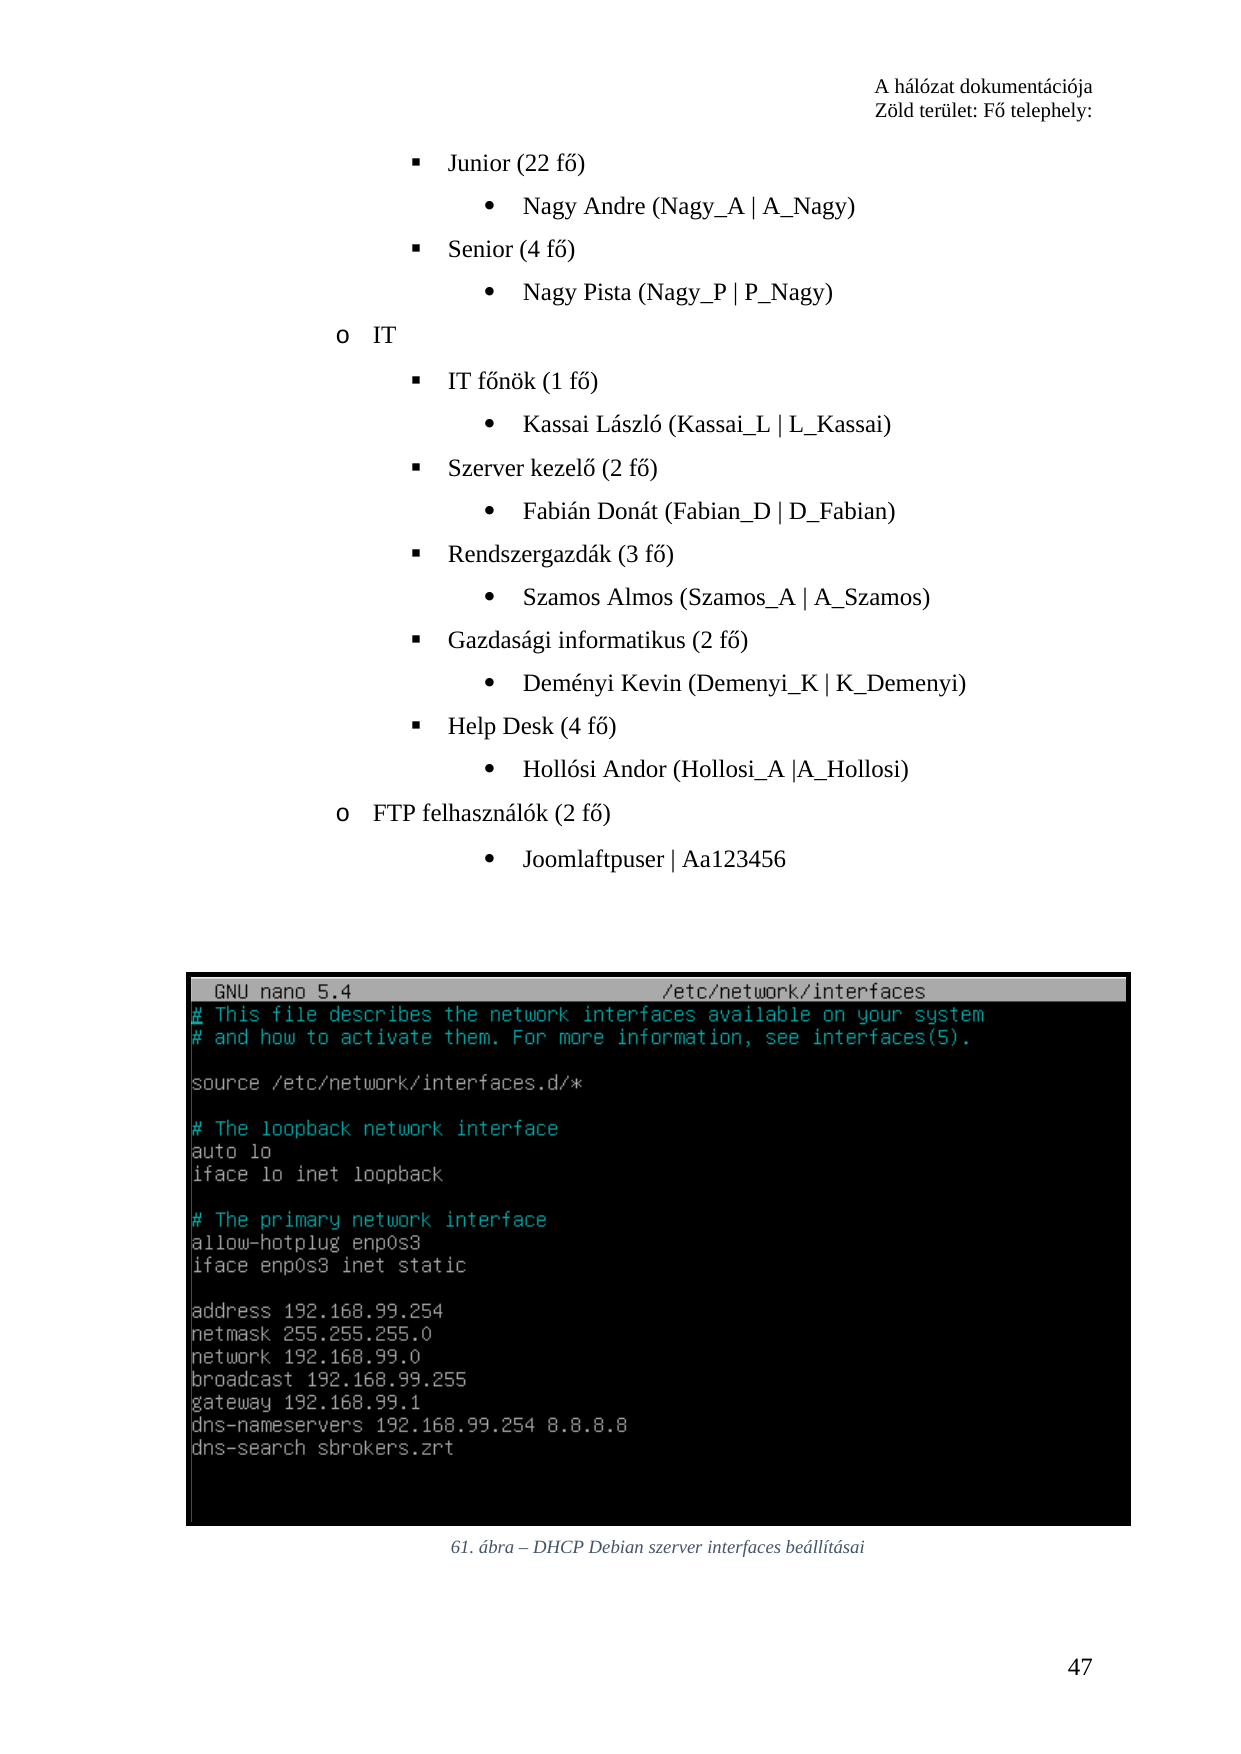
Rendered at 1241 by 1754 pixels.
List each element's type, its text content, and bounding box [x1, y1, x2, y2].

list Fabián Donát (Fabian_D | D_Fabian) [485, 496, 1093, 524]
list Gazdasági informatikus (2 fő) [410, 625, 1093, 654]
list Deményi Kevin (Demenyi_K | K_Demenyi) [485, 668, 1093, 697]
list Szerver kezelő (2 fő) [410, 453, 1093, 481]
list IT [335, 320, 1093, 351]
list Joomlaftpuser | Aa123456 [485, 844, 1093, 873]
list Help Desk (4 fő) [410, 711, 1093, 740]
list Nagy Andre (Nagy_A | A_Nagy) [485, 191, 1093, 219]
list Hollósi Andor (Hollosi_A |A_Hollosi) [485, 754, 1093, 783]
picture [191, 977, 1126, 1522]
list Junior (22 fő) [410, 148, 1093, 176]
list Senior (4 fő) [410, 234, 1093, 263]
list Szamos Almos (Szamos_A | A_Szamos) [485, 582, 1093, 611]
list IT főnök (1 fő) [410, 366, 1093, 395]
list Rendszergazdák (3 fő) [410, 539, 1093, 568]
list Nagy Pista (Nagy_P | P_Nagy) [485, 277, 1093, 306]
list Kassai László (Kassai_L | L_Kassai) [485, 409, 1093, 438]
list FTP felhasználók (2 fő) [335, 798, 1093, 828]
